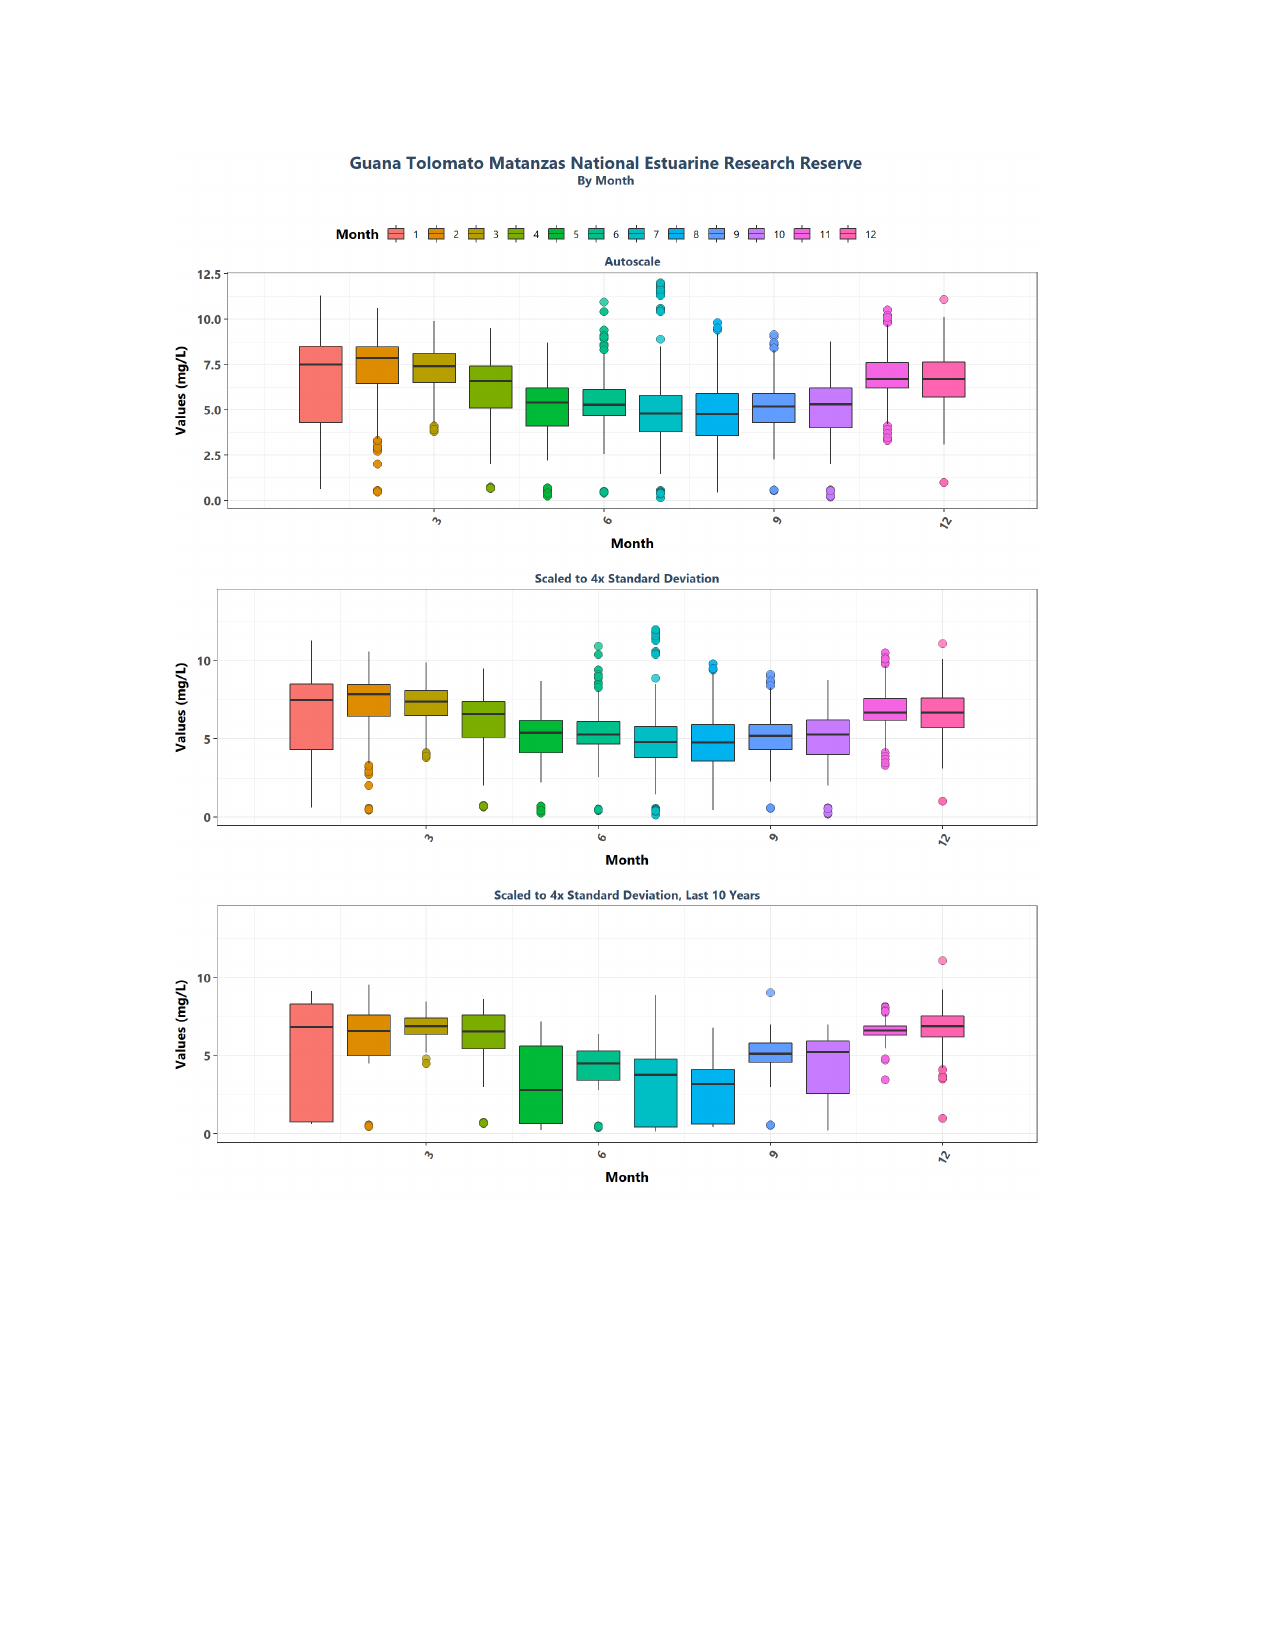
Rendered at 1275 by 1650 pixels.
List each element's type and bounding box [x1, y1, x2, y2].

picture [168, 150, 1044, 1200]
